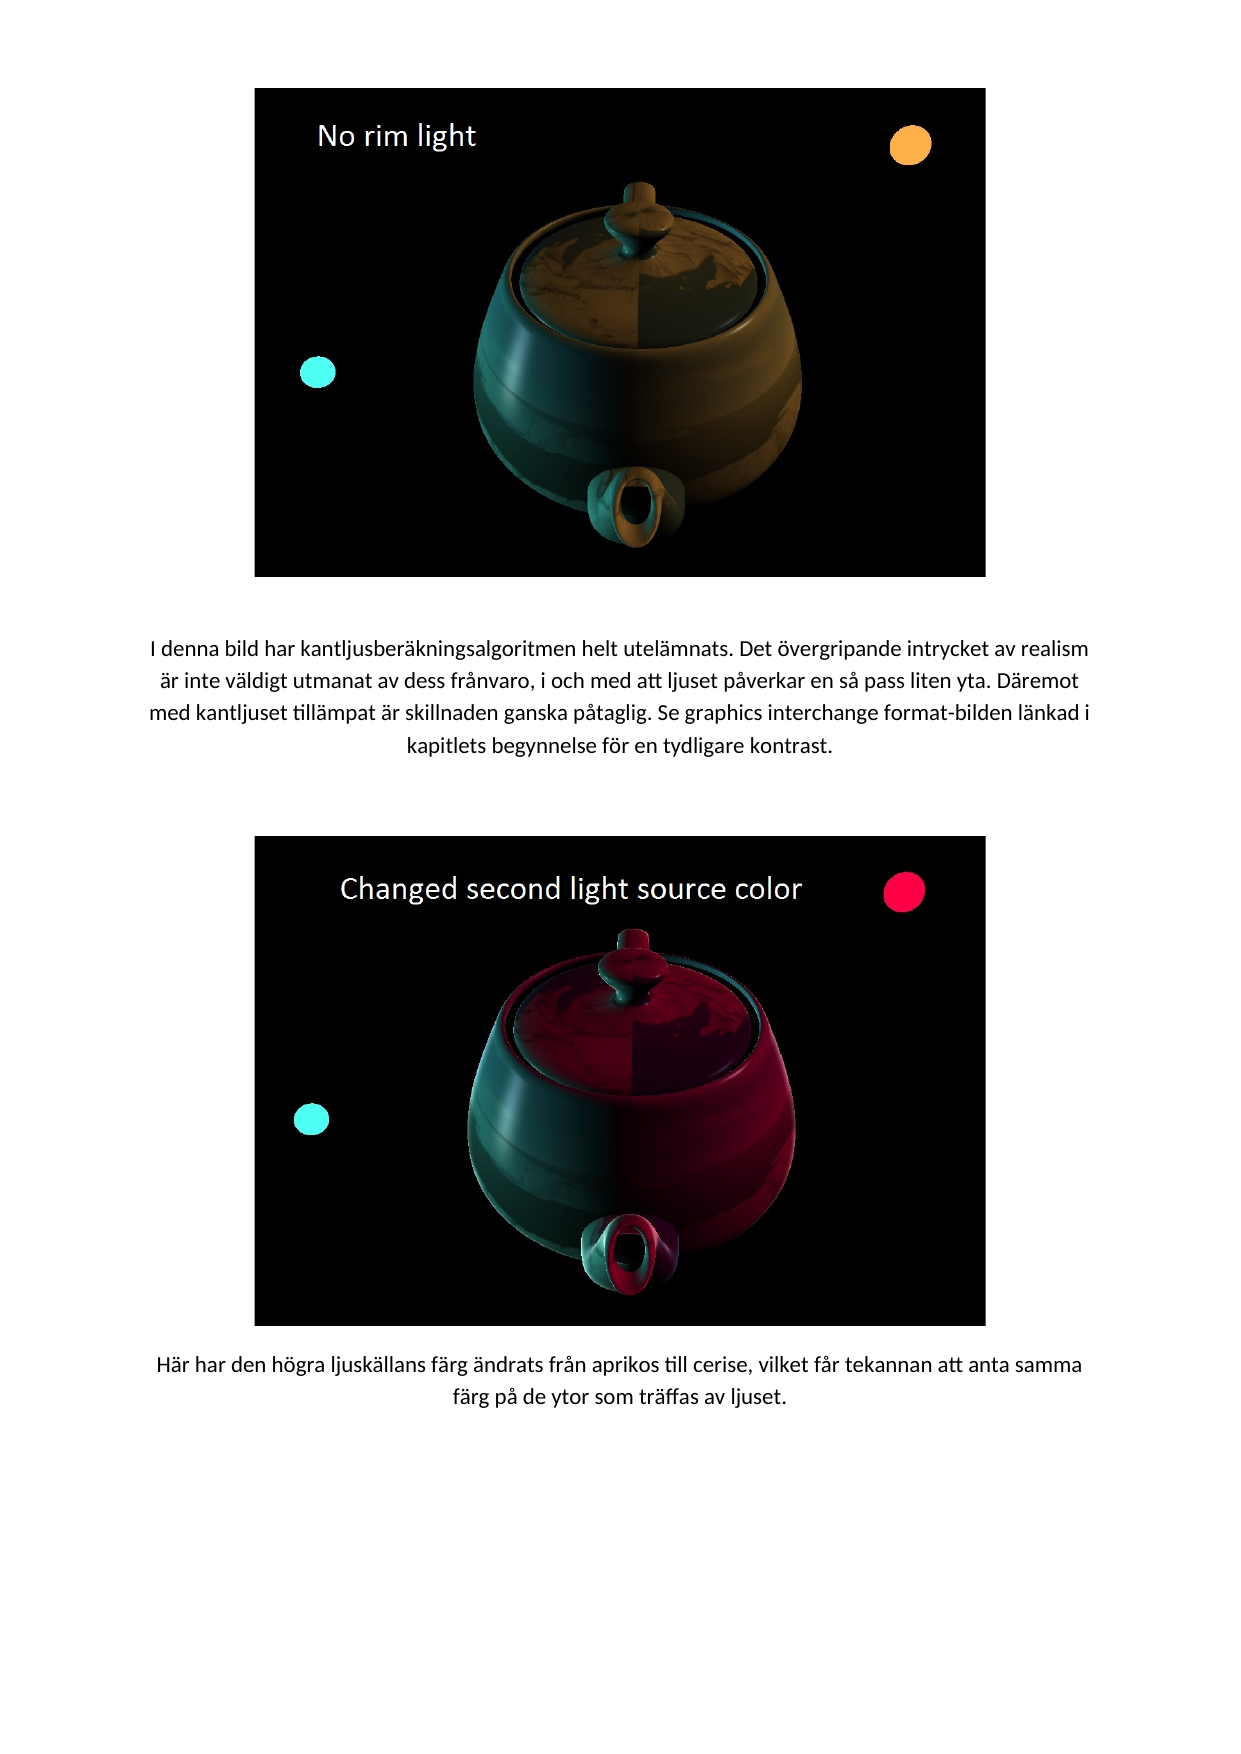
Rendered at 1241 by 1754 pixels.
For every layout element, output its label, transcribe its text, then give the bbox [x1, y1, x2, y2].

text Här har den högra ljuskällans färg ändrats från aprikos till cerise, vilket får tekannan att anta samma färg på de ytor som träffas av ljuset. [148, 1350, 1092, 1410]
picture [254, 88, 986, 577]
picture [254, 836, 986, 1326]
text I denna bild har kantljusberäkningsalgoritmen helt utelämnats. Det övergripande intrycket av realism är inte väldigt utmanat av dess frånvaro, i och med att ljuset påverkar en så pass liten yta. Däremot med kantljuset tillämpat är skillnaden ganska påtaglig. Se graphics interchange format-bilden länkad i kapitlets begynnelse för en tydligare kontrast. [148, 602, 1092, 759]
